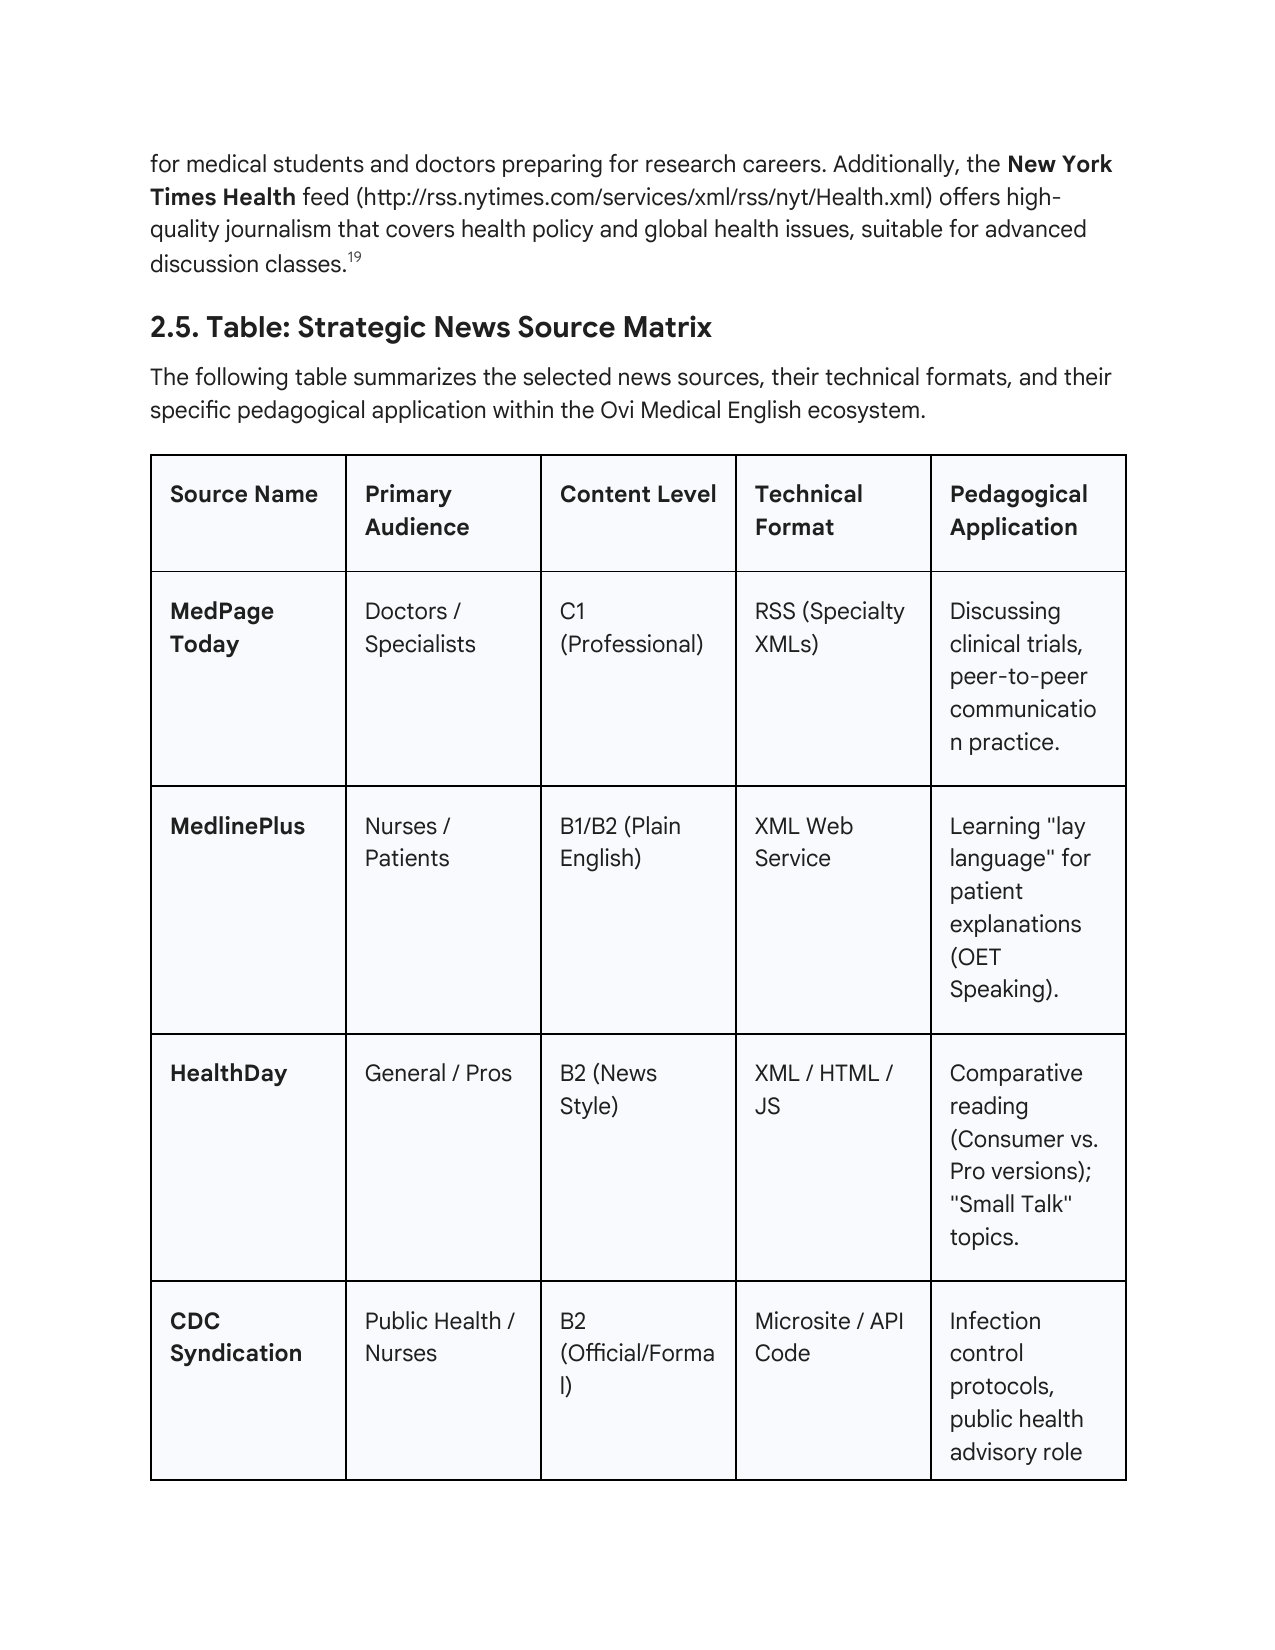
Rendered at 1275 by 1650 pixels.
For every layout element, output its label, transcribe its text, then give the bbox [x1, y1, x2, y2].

table_cell MedPage Today [152, 572, 345, 785]
table_header Source Name [152, 456, 345, 571]
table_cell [347, 1282, 540, 1479]
table_cell MedlinePlus [152, 787, 345, 1033]
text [150, 150, 1125, 280]
table_header Pedagogical Application [932, 456, 1125, 571]
table_cell XML Web Service [737, 787, 930, 1033]
table_cell XML / HTML / JS [737, 1035, 930, 1280]
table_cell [542, 1282, 735, 1479]
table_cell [932, 1282, 1125, 1479]
table_header Technical Format [737, 456, 930, 571]
table_header Primary Audience [347, 456, 540, 571]
table_cell Nurses / Patients [347, 787, 540, 1033]
table_cell CDC Syndication [152, 1282, 345, 1479]
table_cell HealthDay [152, 1035, 345, 1280]
table_cell Discussing clinical trials, peer-to-peer communication practice. [932, 572, 1125, 785]
table_cell Learning "lay language" for patient explanations (OET Speaking). [932, 787, 1125, 1033]
table_cell Comparative reading (Consumer vs. Pro versions); "Small Talk" topics. [932, 1035, 1125, 1280]
text The following table summarizes the selected news sources, their technical formats, and their specific pedagogical application within the Ovi Medical English ecosystem. [150, 363, 1125, 425]
table_cell Doctors / Specialists [347, 572, 540, 785]
table_header Content Level [542, 456, 735, 571]
subtitle 2.5. Table: Strategic News Source Matrix [150, 309, 1125, 346]
table_cell B1/B2 (Plain English) [542, 787, 735, 1033]
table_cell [737, 1282, 930, 1479]
table_cell B2 (News Style) [542, 1035, 735, 1280]
table_cell RSS (Specialty XMLs) [737, 572, 930, 785]
table_cell General / Pros [347, 1035, 540, 1280]
table_cell C1 (Professional) [542, 572, 735, 785]
